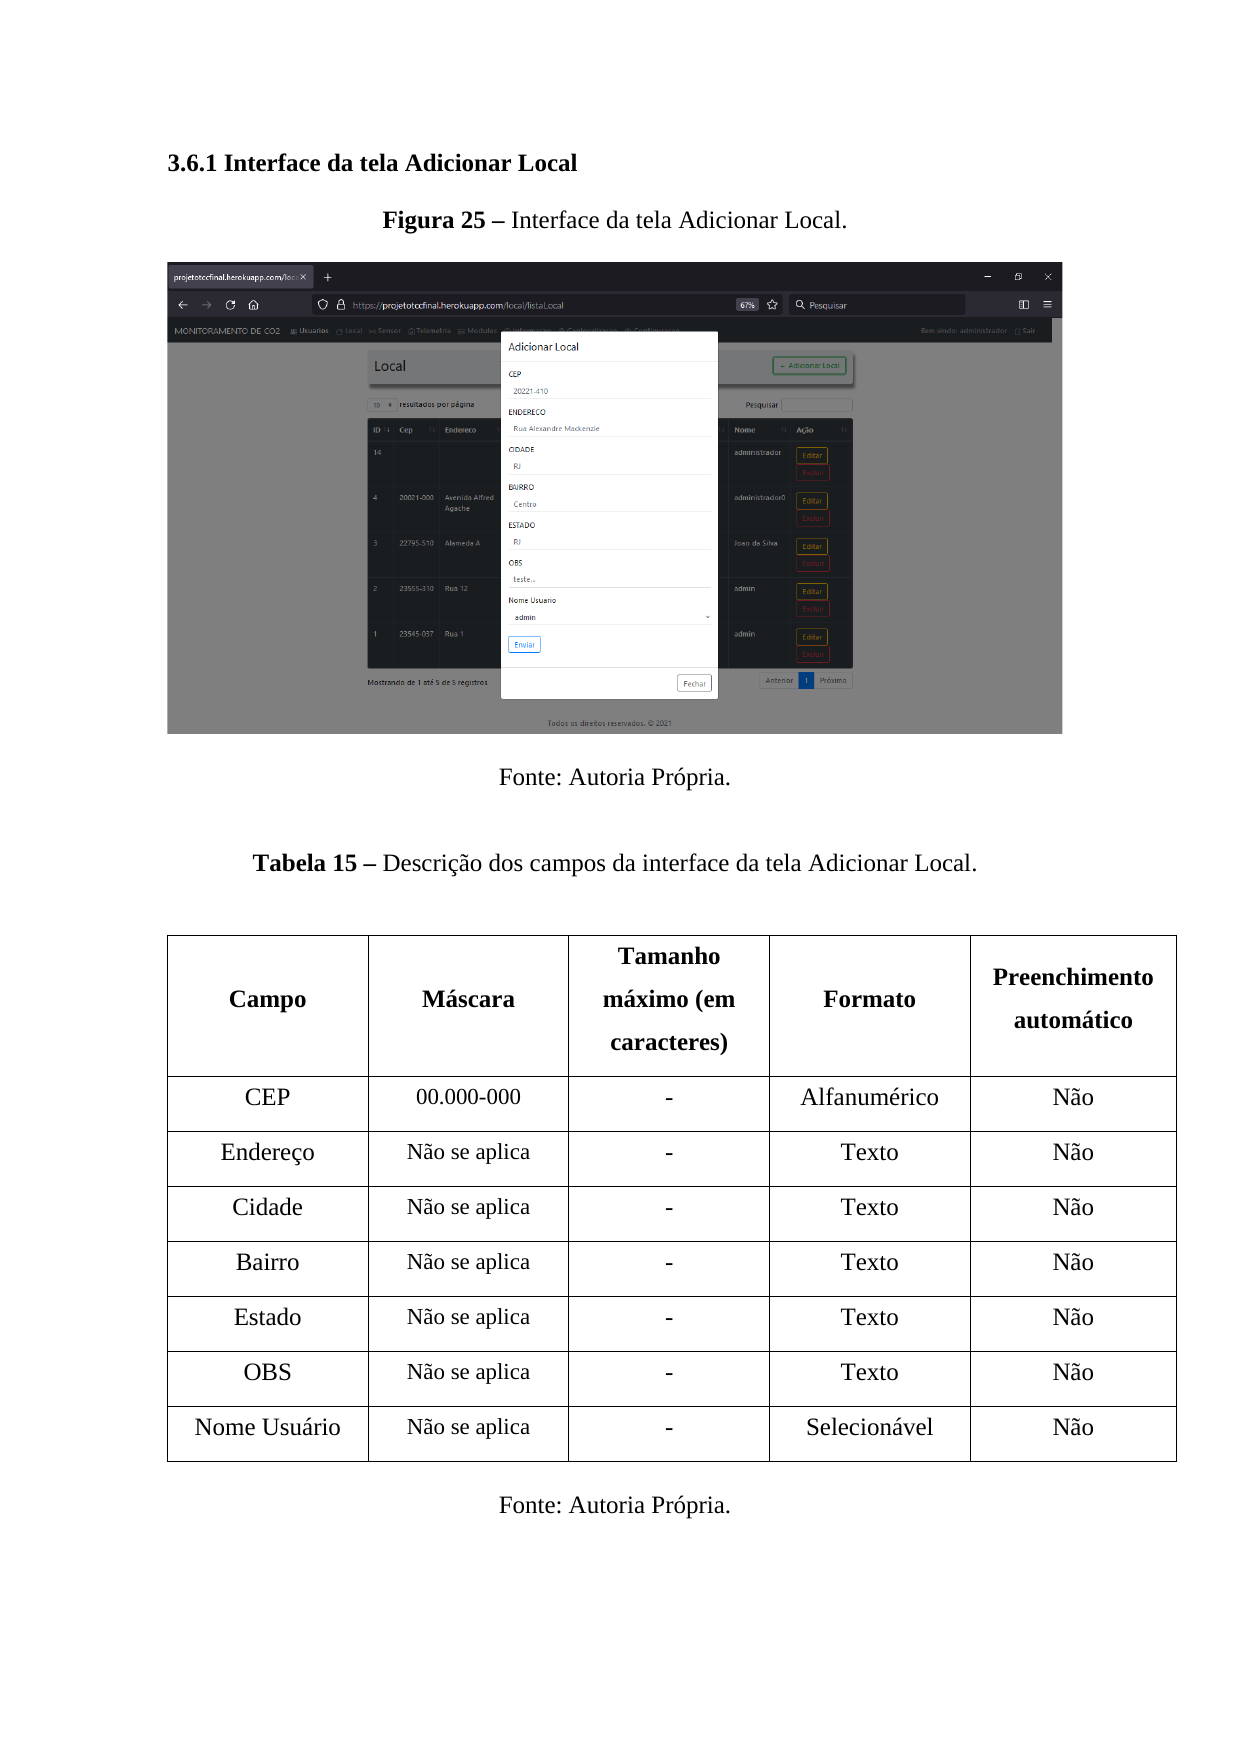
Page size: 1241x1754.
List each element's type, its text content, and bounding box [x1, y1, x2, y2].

table_cell Cidade [168, 1187, 368, 1241]
table_cell Texto [770, 1187, 970, 1241]
table_cell Não [971, 1242, 1176, 1296]
table_cell Texto [770, 1242, 970, 1296]
table_cell Não se aplica [369, 1187, 568, 1241]
table_cell - [569, 1407, 769, 1461]
table_cell Não [971, 1407, 1176, 1461]
table_cell - [569, 1242, 769, 1296]
table_cell Não se aplica [369, 1352, 568, 1406]
table_header Campo [168, 936, 368, 1076]
table_cell 00.000-000 [369, 1077, 568, 1131]
table_header Máscara [369, 936, 568, 1076]
table_header Tamanho máximo (em caracteres) [569, 936, 769, 1076]
picture [167, 262, 1063, 734]
table_cell - [569, 1352, 769, 1406]
table_cell - [569, 1187, 769, 1241]
table_header Formato [770, 936, 970, 1076]
table_cell Selecionável [770, 1407, 970, 1461]
table_cell Não [971, 1077, 1176, 1131]
text Figura 25 – Interface da tela Adicionar Local. [167, 205, 1062, 234]
text 3.6.1 Interface da tela Adicionar Local [167, 148, 1062, 176]
table_cell Bairro [168, 1242, 368, 1296]
table_cell Texto [770, 1352, 970, 1406]
table_cell Estado [168, 1297, 368, 1351]
table_cell Nome Usuário [168, 1407, 368, 1461]
table_cell Alfanumérico [770, 1077, 970, 1131]
table_cell Texto [770, 1297, 970, 1351]
text Tabela 15 – Descrição dos campos da interface da tela Adicionar Local. [167, 848, 1062, 877]
text Fonte: Autoria Própria. [167, 1490, 1062, 1519]
table_cell CEP [168, 1077, 368, 1131]
table_cell Não se aplica [369, 1242, 568, 1296]
table_cell Não [971, 1352, 1176, 1406]
table_cell Não [971, 1132, 1176, 1186]
table_cell OBS [168, 1352, 368, 1406]
table_cell Não se aplica [369, 1297, 568, 1351]
table_cell Texto [770, 1132, 970, 1186]
text Fonte: Autoria Própria. [167, 762, 1062, 791]
table_header Preenchimento automático [971, 936, 1176, 1076]
table_cell - [569, 1077, 769, 1131]
table_cell Não [971, 1187, 1176, 1241]
table_cell Não se aplica [369, 1407, 568, 1461]
table_cell Não se aplica [369, 1132, 568, 1186]
table_cell Endereço [168, 1132, 368, 1186]
table_cell Não [971, 1297, 1176, 1351]
table_cell - [569, 1297, 769, 1351]
table_cell - [569, 1132, 769, 1186]
